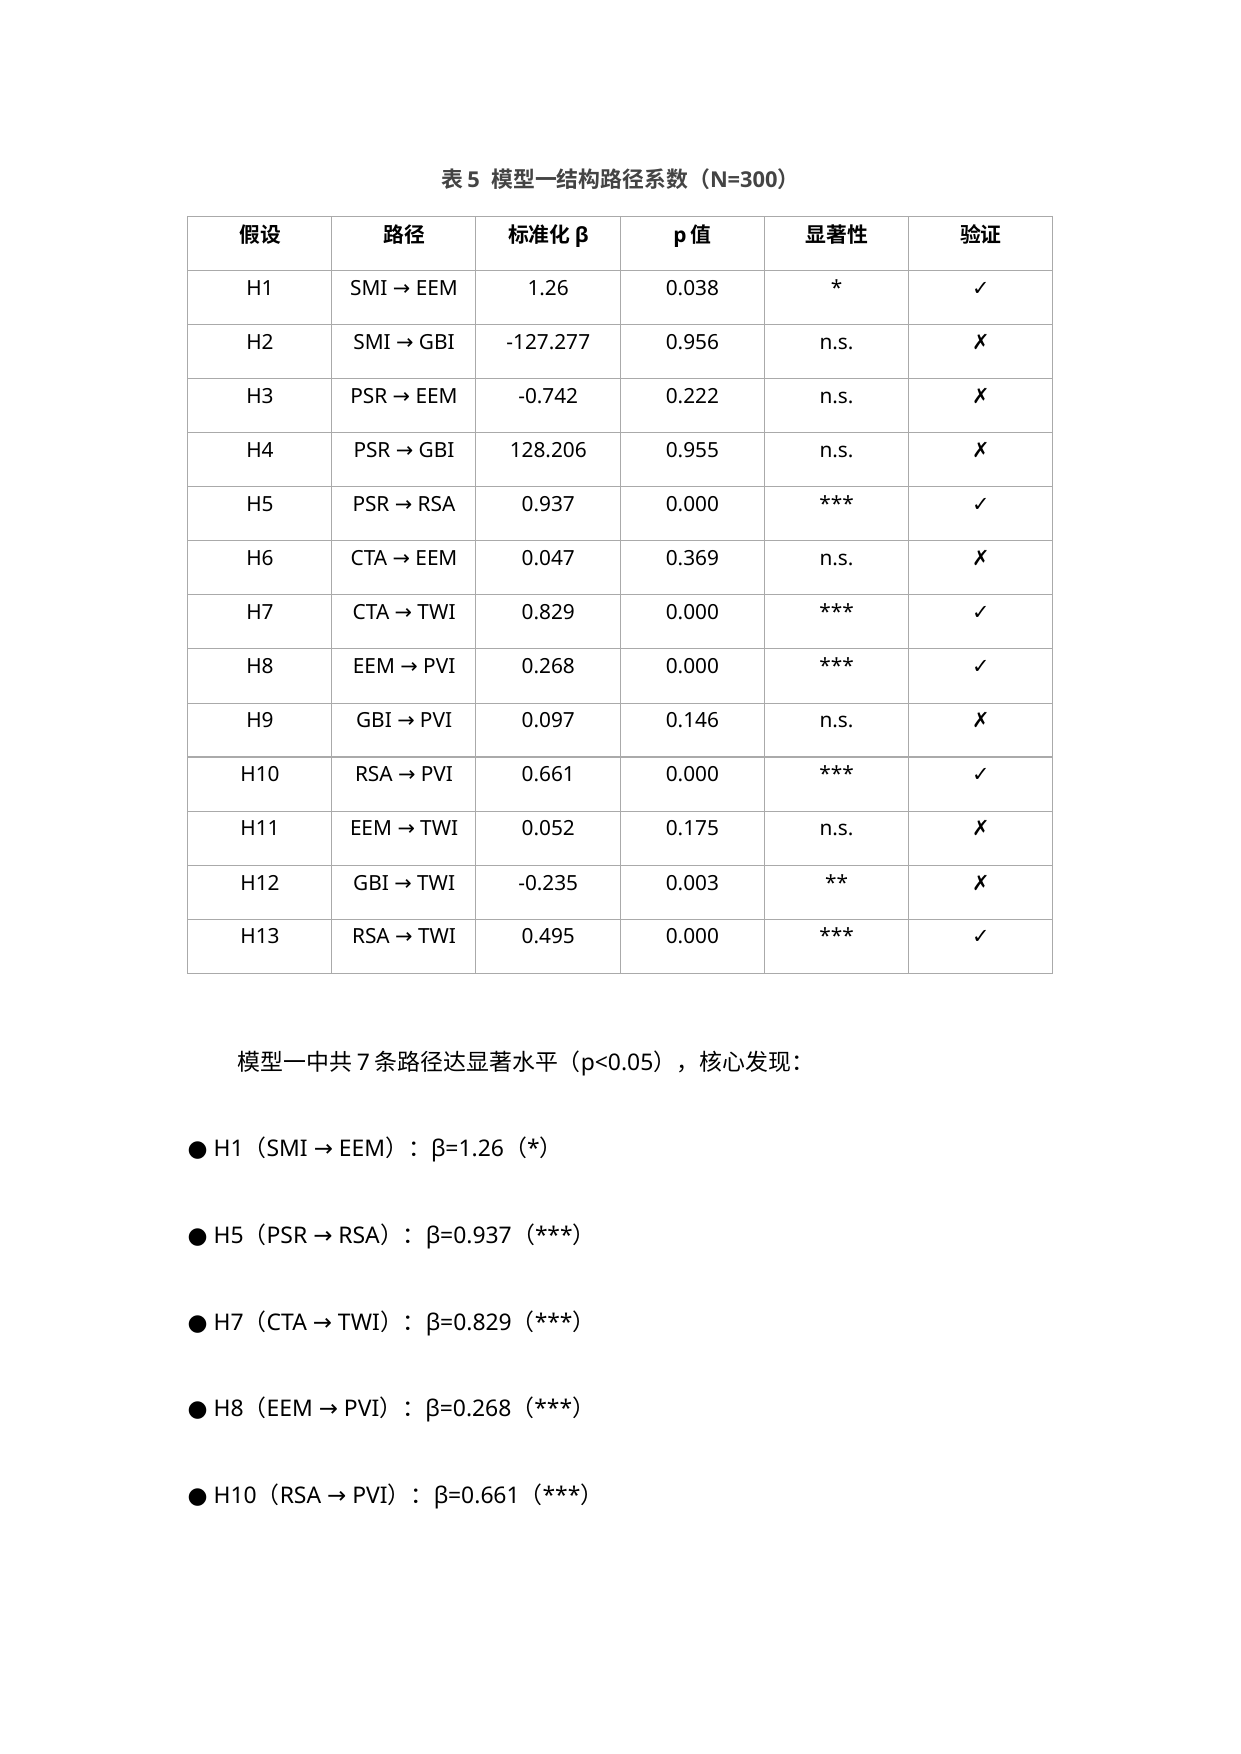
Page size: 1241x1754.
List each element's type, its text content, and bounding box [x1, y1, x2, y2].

text ● H10（RSA → PVI）：β=0.661（***） [187, 1461, 1053, 1526]
table_cell 0.661 [476, 758, 620, 811]
table_cell 0.175 [621, 812, 764, 864]
table_cell H5 [188, 487, 331, 540]
table_cell ✓ [909, 649, 1052, 702]
table_cell ✗ [909, 866, 1052, 919]
text 模型一中共7条路径达显著水平（p<0.05），核心发现： [187, 1028, 1053, 1093]
table_cell 0.047 [476, 541, 620, 594]
table_cell SMI → EEM [332, 271, 475, 324]
table_cell 0.052 [476, 812, 620, 864]
table_cell RSA → TWI [332, 920, 475, 973]
table_cell PSR → GBI [332, 433, 475, 486]
table_cell GBI → TWI [332, 866, 475, 919]
table_cell n.s. [765, 325, 908, 378]
table_cell 0.268 [476, 649, 620, 702]
table_cell SMI → GBI [332, 325, 475, 378]
table_cell H6 [188, 541, 331, 594]
table_cell 0.955 [621, 433, 764, 486]
table_cell 0.000 [621, 595, 764, 648]
table_cell n.s. [765, 704, 908, 756]
table_cell CTA → TWI [332, 595, 475, 648]
table_cell H9 [188, 704, 331, 756]
table_cell 1.26 [476, 271, 620, 324]
text 表5 模型一结构路径系数（N=300） [187, 162, 1053, 194]
table_cell ✓ [909, 271, 1052, 324]
table_cell 0.000 [621, 487, 764, 540]
table_header 显著性 [765, 217, 908, 270]
table_cell ✗ [909, 704, 1052, 756]
table_cell * [765, 271, 908, 324]
table_cell *** [765, 595, 908, 648]
table_cell H11 [188, 812, 331, 864]
table_cell H2 [188, 325, 331, 378]
table_cell 0.000 [621, 649, 764, 702]
table_cell 0.222 [621, 379, 764, 432]
table_cell ✗ [909, 541, 1052, 594]
table_cell ✗ [909, 433, 1052, 486]
table_cell 0.000 [621, 758, 764, 811]
table_cell ✗ [909, 812, 1052, 864]
table_cell ✓ [909, 920, 1052, 973]
table_cell EEM → PVI [332, 649, 475, 702]
text ● H8（EEM → PVI）：β=0.268（***） [187, 1374, 1053, 1439]
table_cell H10 [188, 758, 331, 811]
table_cell 0.097 [476, 704, 620, 756]
table_cell -0.742 [476, 379, 620, 432]
table_cell PSR → EEM [332, 379, 475, 432]
table_cell -0.235 [476, 866, 620, 919]
table_cell ✗ [909, 379, 1052, 432]
table_cell 0.829 [476, 595, 620, 648]
table_cell H8 [188, 649, 331, 702]
table_cell 0.003 [621, 866, 764, 919]
table_header 假设 [188, 217, 331, 270]
table_cell H12 [188, 866, 331, 919]
table_cell 0.146 [621, 704, 764, 756]
table_cell 0.495 [476, 920, 620, 973]
text ● H5（PSR → RSA）：β=0.937（***） [187, 1201, 1053, 1266]
table_cell ✓ [909, 595, 1052, 648]
table_header p值 [621, 217, 764, 270]
table_cell 128.206 [476, 433, 620, 486]
table_cell H1 [188, 271, 331, 324]
table_cell ✓ [909, 487, 1052, 540]
table_cell H13 [188, 920, 331, 973]
table_cell n.s. [765, 541, 908, 594]
table_header 路径 [332, 217, 475, 270]
table_cell H7 [188, 595, 331, 648]
table_cell 0.000 [621, 920, 764, 973]
table_cell H4 [188, 433, 331, 486]
table_cell 0.369 [621, 541, 764, 594]
table_cell CTA → EEM [332, 541, 475, 594]
text ● H1（SMI → EEM）：β=1.26（*） [187, 1114, 1053, 1179]
table_cell H3 [188, 379, 331, 432]
text ● H7（CTA → TWI）：β=0.829（***） [187, 1288, 1053, 1353]
table_cell 0.937 [476, 487, 620, 540]
table_cell EEM → TWI [332, 812, 475, 864]
table_cell *** [765, 487, 908, 540]
table_cell GBI → PVI [332, 704, 475, 756]
table_cell *** [765, 920, 908, 973]
table_cell -127.277 [476, 325, 620, 378]
table_cell 0.038 [621, 271, 764, 324]
table_cell PSR → RSA [332, 487, 475, 540]
table_cell 0.956 [621, 325, 764, 378]
table_cell ✗ [909, 325, 1052, 378]
table_cell *** [765, 758, 908, 811]
table_cell n.s. [765, 433, 908, 486]
table_header 验证 [909, 217, 1052, 270]
table_cell n.s. [765, 379, 908, 432]
table_cell ** [765, 866, 908, 919]
table_header 标准化β [476, 217, 620, 270]
table_cell ✓ [909, 758, 1052, 811]
table_cell n.s. [765, 812, 908, 864]
table_cell *** [765, 649, 908, 702]
table_cell RSA → PVI [332, 758, 475, 811]
